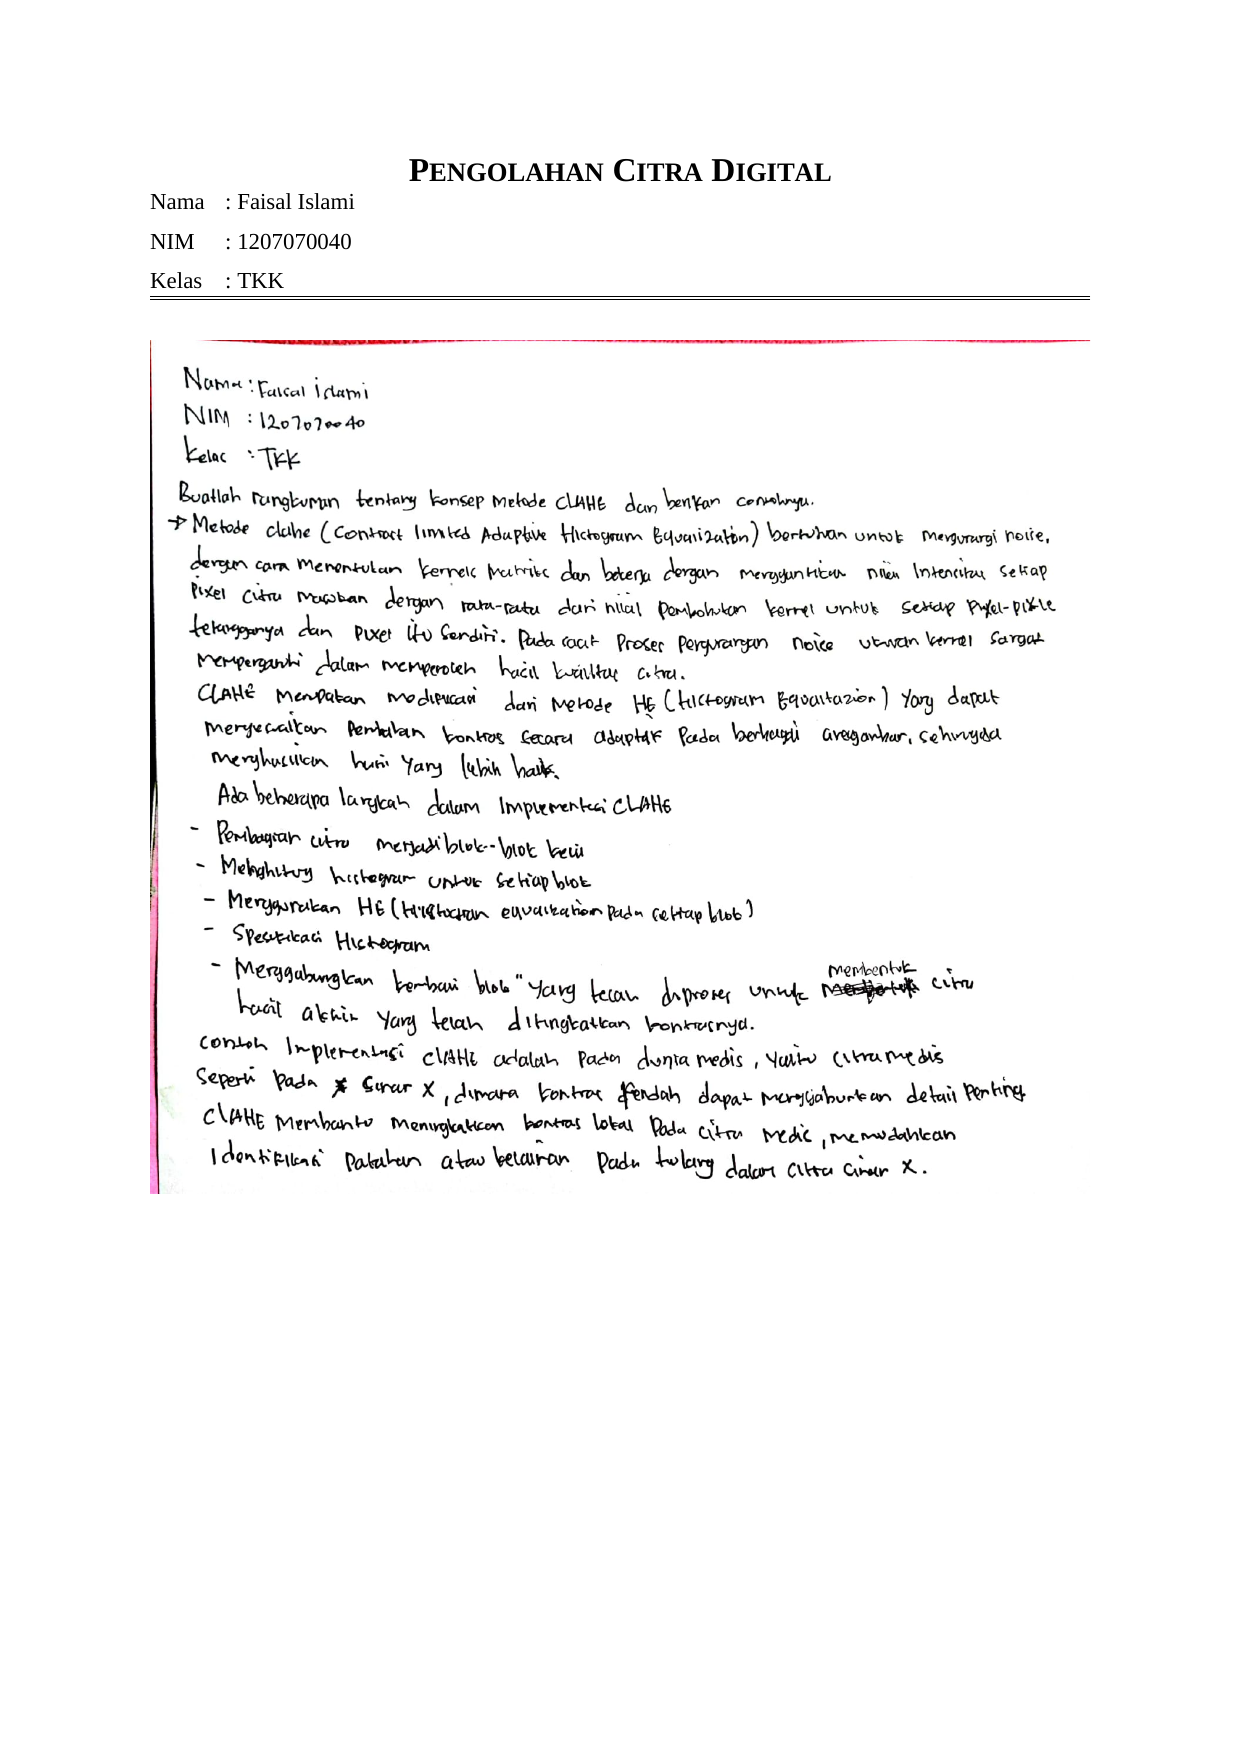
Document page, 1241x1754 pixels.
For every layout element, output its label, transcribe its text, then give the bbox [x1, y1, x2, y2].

text Nama : Faisal Islami [150, 188, 1090, 215]
text Kelas : TKK [150, 267, 1090, 296]
text NIM : 1207070040 [150, 228, 1090, 254]
text Pengolahan Citra Digital [150, 150, 1090, 188]
picture [150, 340, 1091, 1194]
